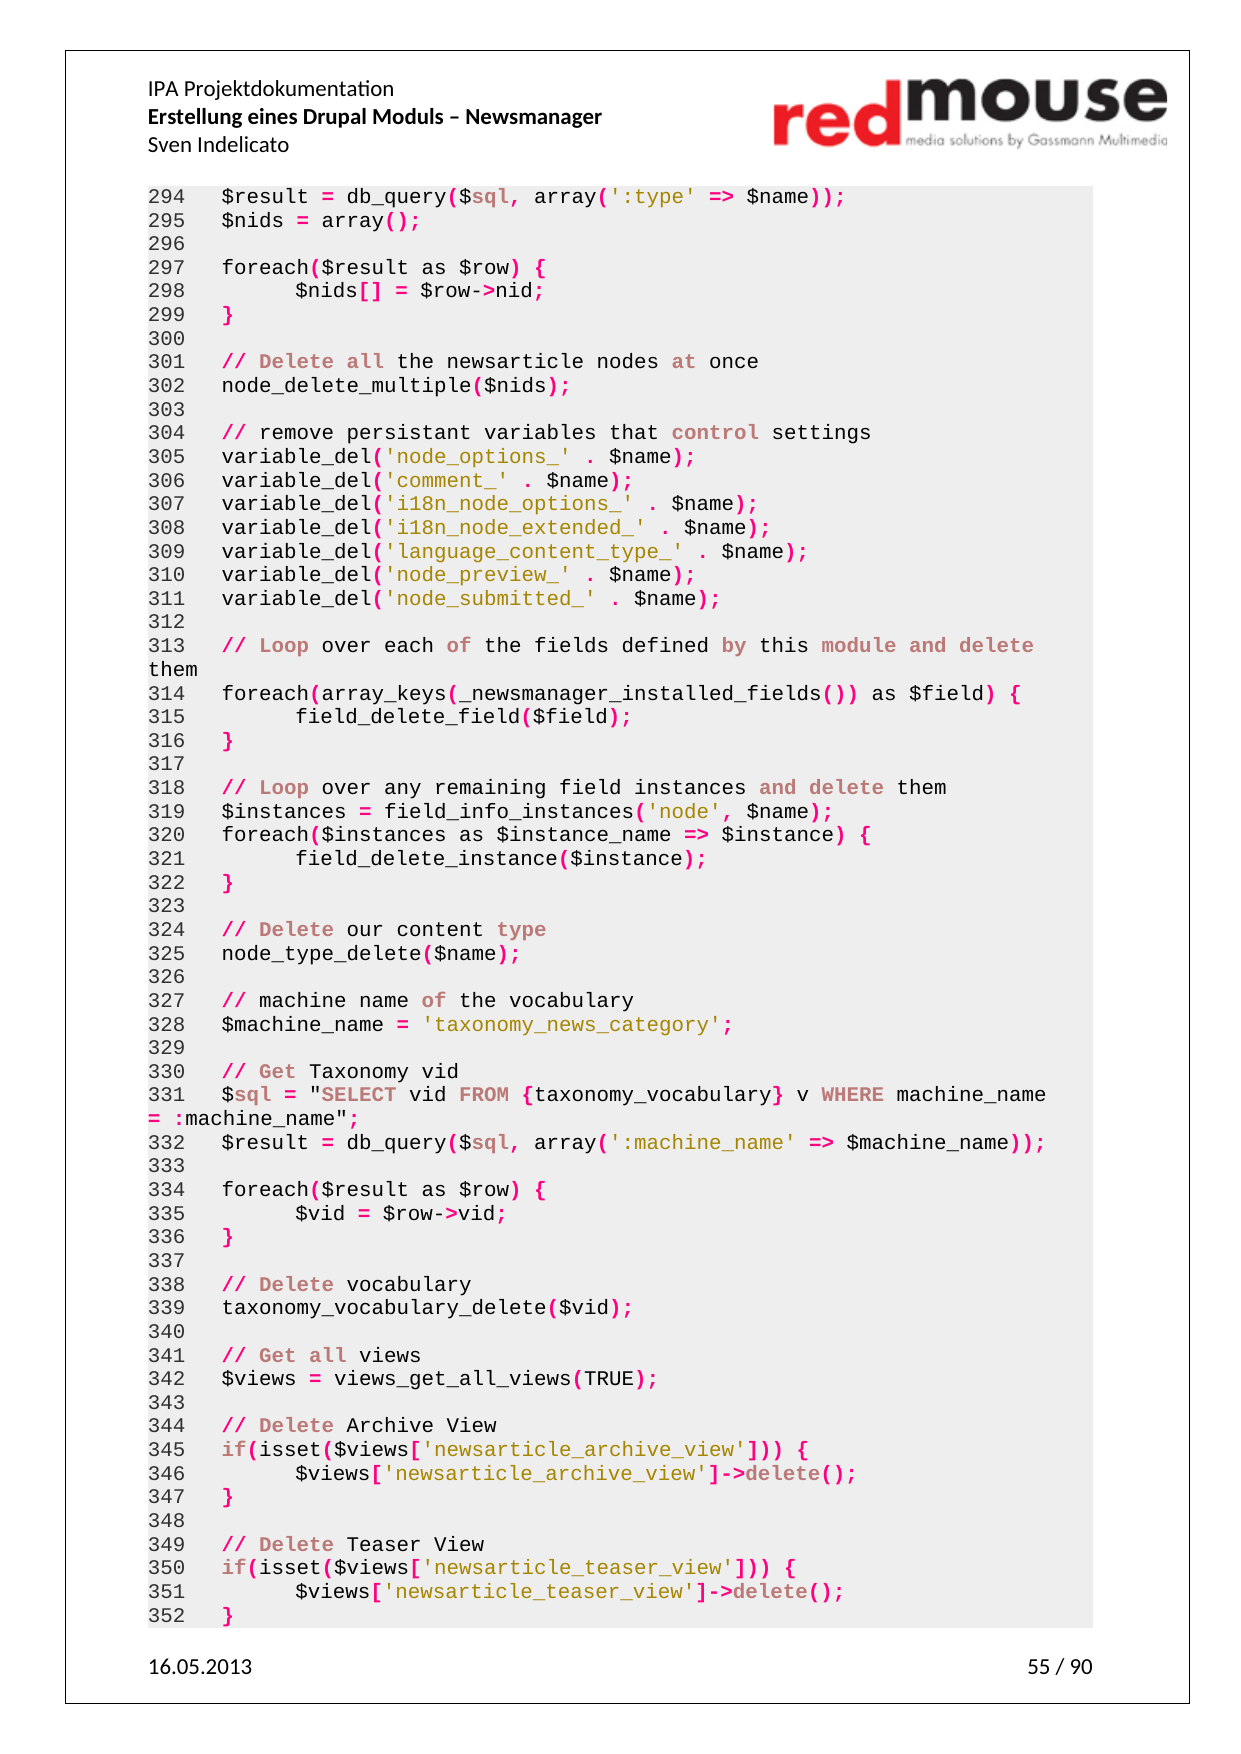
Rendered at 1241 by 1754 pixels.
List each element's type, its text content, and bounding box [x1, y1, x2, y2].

text 345 if(isset($views['newsarticle_archive_view'])) { [148, 1439, 1093, 1463]
text 313 // Loop over each of the fields defined by this module and delete them [148, 635, 1093, 682]
text 328 $machine_name = 'taxonomy_news_category'; [148, 1013, 1093, 1037]
text 294 $result = db_query($sql, array(':type' => $name)); [148, 186, 1093, 209]
picture [773, 78, 1168, 149]
text 336 } [148, 1226, 1093, 1250]
text 350 if(isset($views['newsarticle_teaser_view'])) { [148, 1557, 1093, 1581]
text 349 // Delete Teaser View [148, 1534, 1093, 1557]
text 344 // Delete Archive View [148, 1416, 1093, 1439]
text 335 $vid = $row->vid; [148, 1203, 1093, 1226]
text 339 taxonomy_vocabulary_delete($vid); [148, 1297, 1093, 1321]
text 318 // Loop over any remaining field instances and delete them [148, 777, 1093, 801]
text 326 [148, 966, 1093, 990]
text 338 // Delete vocabulary [148, 1274, 1093, 1297]
text 317 [148, 753, 1093, 777]
text 308 variable_del('i18n_node_extended_' . $name); [148, 517, 1093, 541]
text 333 [148, 1155, 1093, 1179]
text 340 [148, 1321, 1093, 1344]
text 342 $views = views_get_all_views(TRUE); [148, 1368, 1093, 1392]
text 309 variable_del('language_content_type_' . $name); [148, 541, 1093, 564]
text 303 [148, 399, 1093, 422]
text 337 [148, 1250, 1093, 1274]
text 306 variable_del('comment_' . $name); [148, 470, 1093, 493]
text 324 // Delete our content type [148, 919, 1093, 943]
text 327 // machine name of the vocabulary [148, 990, 1093, 1013]
text 302 node_delete_multiple($nids); [148, 375, 1093, 399]
text 347 } [148, 1486, 1093, 1510]
text 297 foreach($result as $row) { [148, 257, 1093, 281]
text 332 $result = db_query($sql, array(':machine_name' => $machine_name)); [148, 1132, 1093, 1155]
text 320 foreach($instances as $instance_name => $instance) { [148, 824, 1093, 848]
text 315 field_delete_field($field); [148, 706, 1093, 730]
text 352 } [148, 1605, 1093, 1628]
text 299 } [148, 304, 1093, 328]
text 334 foreach($result as $row) { [148, 1179, 1093, 1203]
text 346 $views['newsarticle_archive_view']->delete(); [148, 1463, 1093, 1486]
text 305 variable_del('node_options_' . $name); [148, 446, 1093, 470]
text 323 [148, 895, 1093, 919]
text 300 [148, 328, 1093, 351]
text 295 $nids = array(); [148, 209, 1093, 233]
text 298 $nids[] = $row->nid; [148, 281, 1093, 304]
text 311 variable_del('node_submitted_' . $name); [148, 588, 1093, 612]
text 301 // Delete all the newsarticle nodes at once [148, 351, 1093, 375]
text 316 } [148, 730, 1093, 753]
text 304 // remove persistant variables that control settings [148, 422, 1093, 446]
text 312 [148, 612, 1093, 635]
text 321 field_delete_instance($instance); [148, 848, 1093, 872]
text 348 [148, 1510, 1093, 1534]
text 330 // Get Taxonomy vid [148, 1061, 1093, 1084]
text 331 $sql = "SELECT vid FROM {taxonomy_vocabulary} v WHERE machine_name = :machine_name"; [148, 1084, 1093, 1132]
text 343 [148, 1392, 1093, 1416]
text 322 } [148, 872, 1093, 895]
text 296 [148, 233, 1093, 257]
text 319 $instances = field_info_instances('node', $name); [148, 801, 1093, 824]
text 329 [148, 1037, 1093, 1061]
text 314 foreach(array_keys(_newsmanager_installed_fields()) as $field) { [148, 682, 1093, 706]
text 351 $views['newsarticle_teaser_view']->delete(); [148, 1581, 1093, 1605]
text 310 variable_del('node_preview_' . $name); [148, 564, 1093, 588]
text 341 // Get all views [148, 1344, 1093, 1368]
text 307 variable_del('i18n_node_options_' . $name); [148, 493, 1093, 517]
text 325 node_type_delete($name); [148, 943, 1093, 966]
